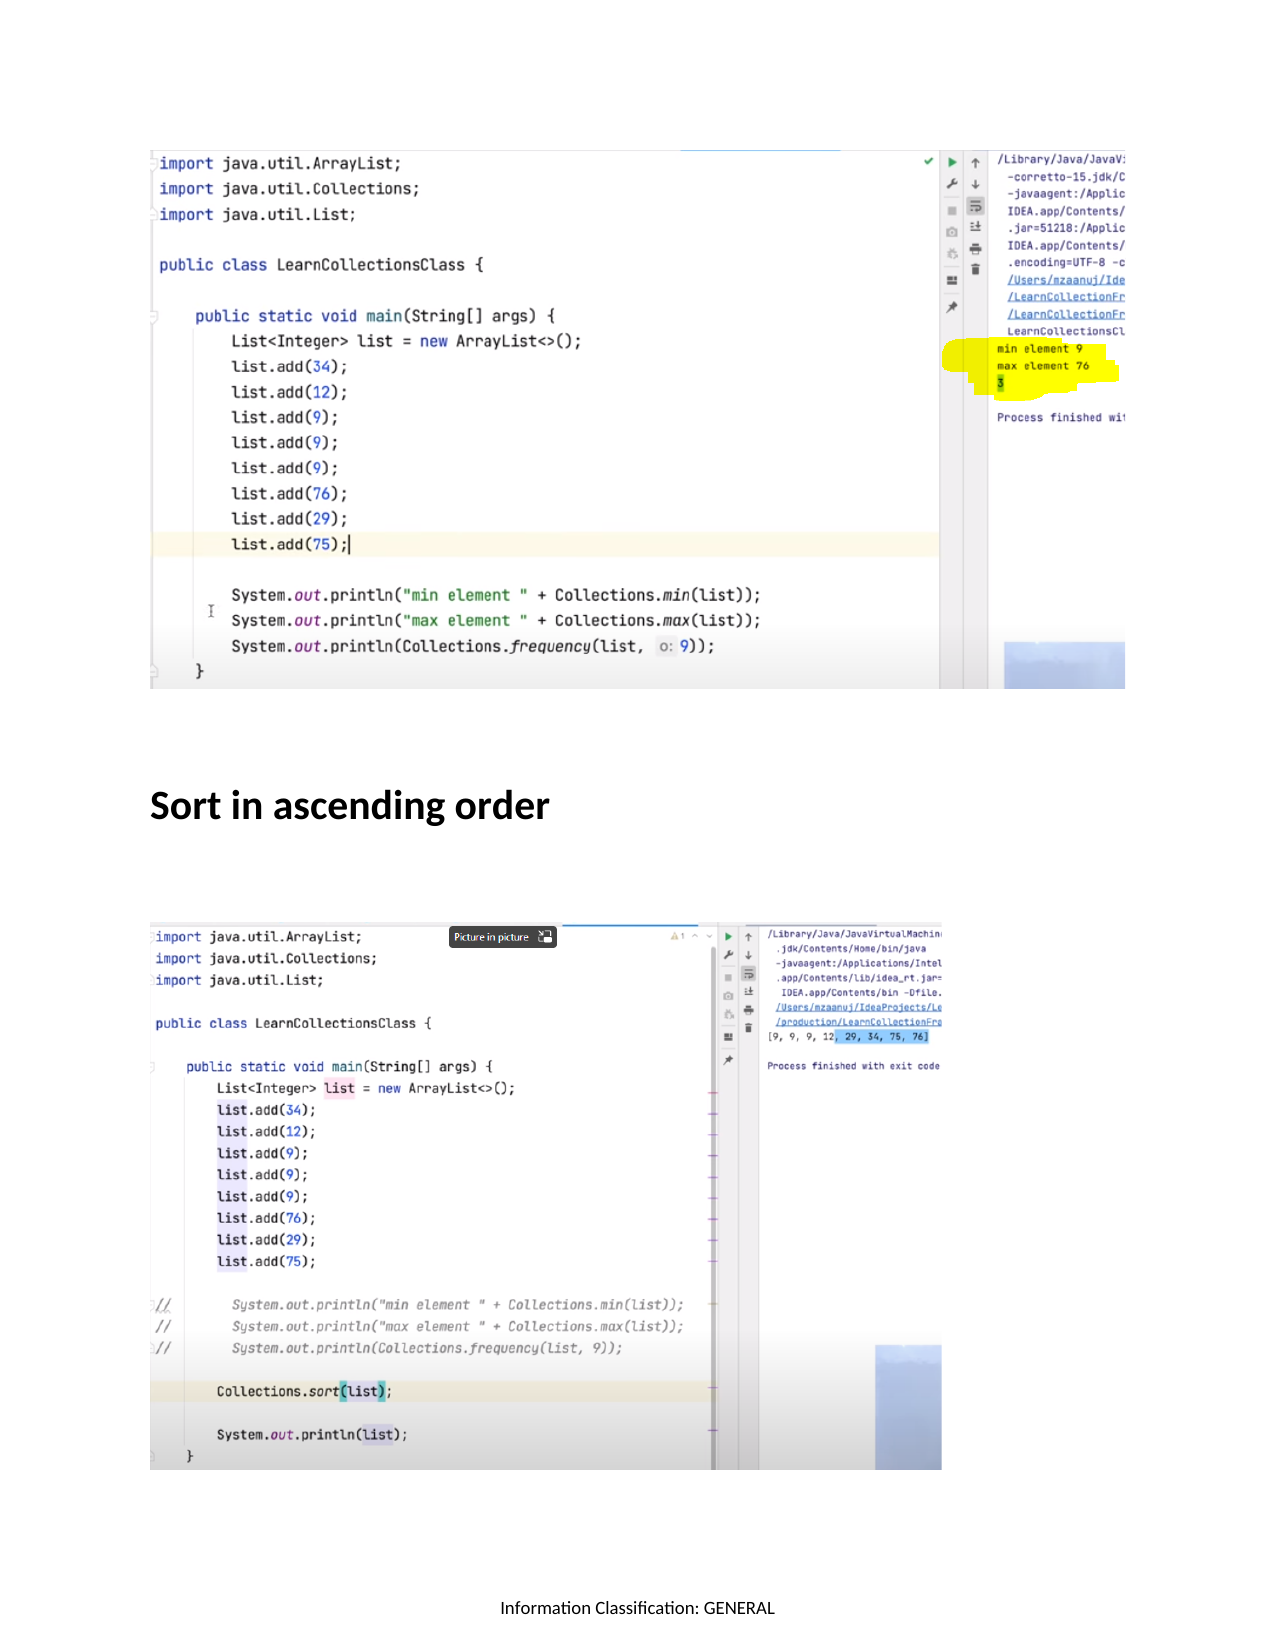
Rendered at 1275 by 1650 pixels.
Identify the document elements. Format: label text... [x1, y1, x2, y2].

picture [150, 922, 942, 1470]
text Sort in ascending order [150, 779, 1125, 830]
picture [150, 150, 1125, 689]
